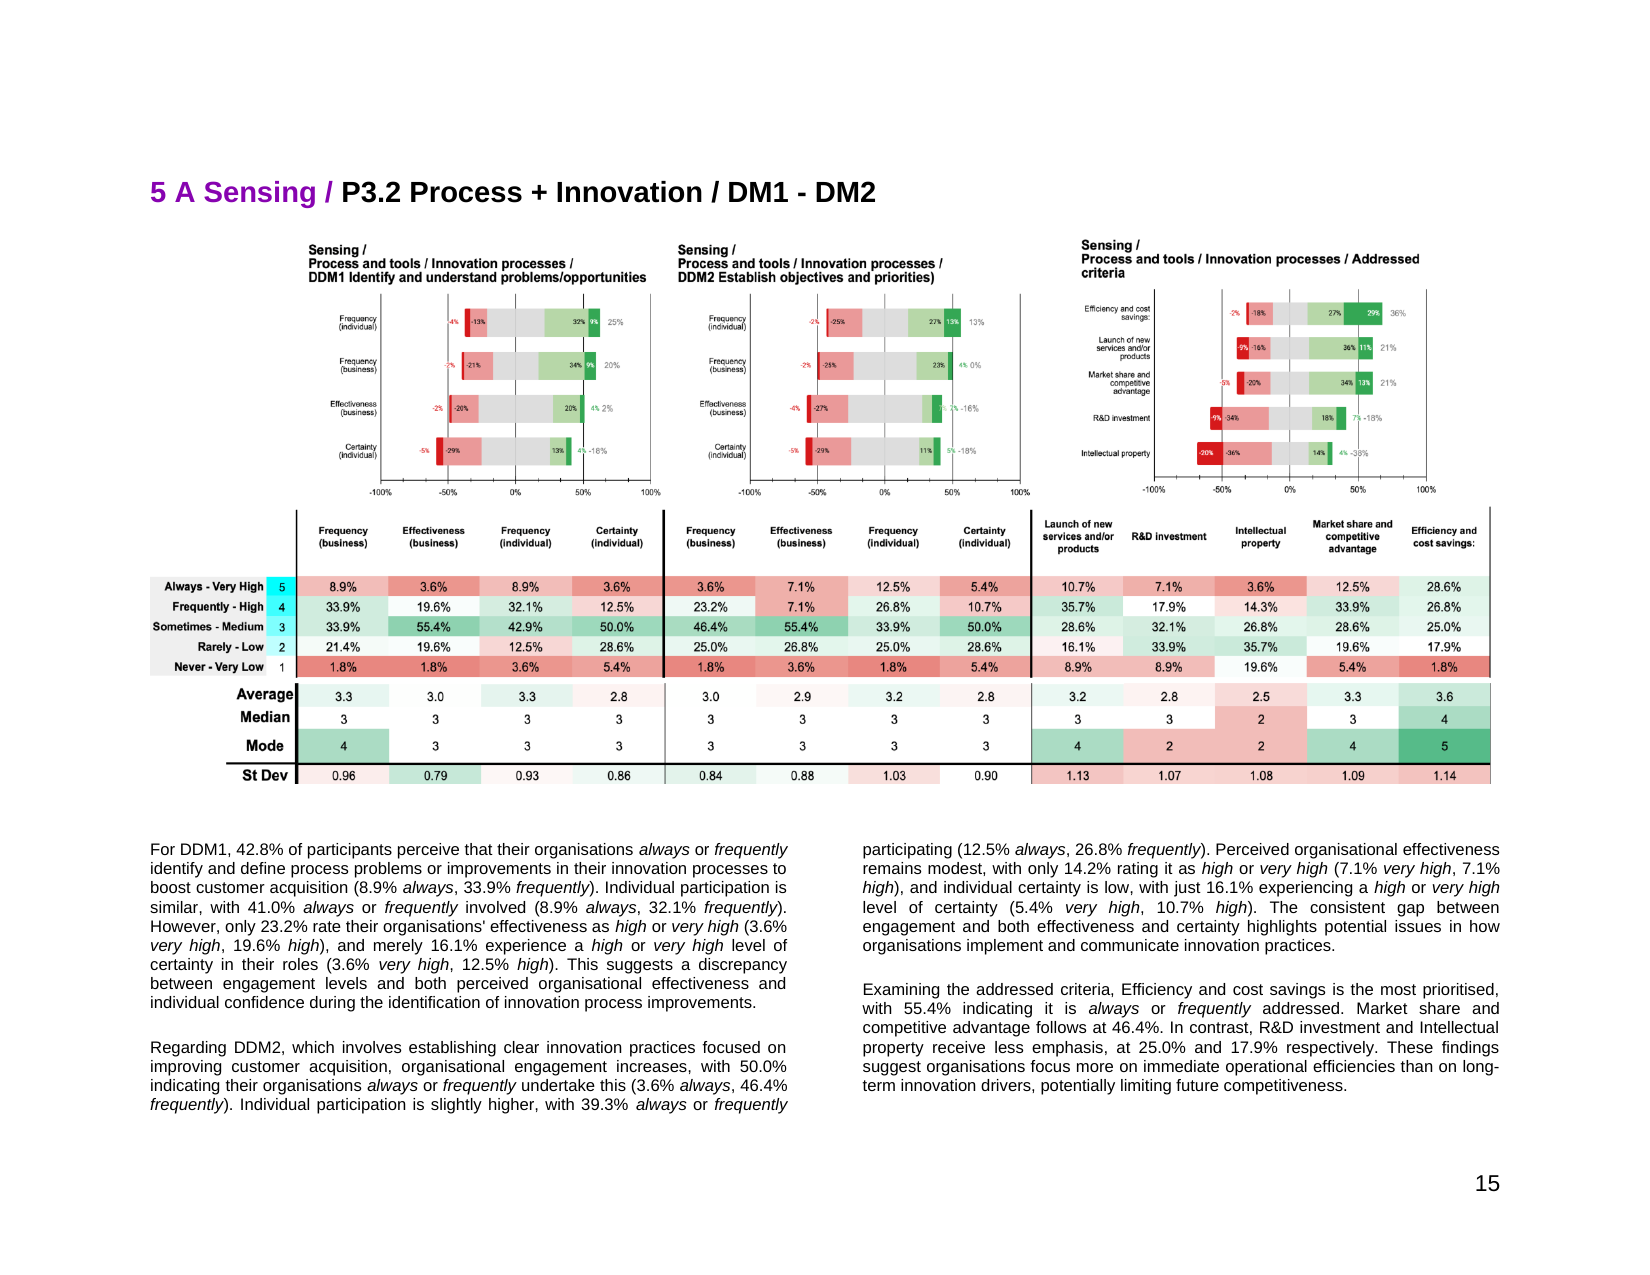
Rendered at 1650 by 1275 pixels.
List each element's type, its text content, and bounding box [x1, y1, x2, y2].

subtitle 5 A Sensing / P3.2 Process + Innovation / DM1 - DM2 [150, 175, 1500, 208]
picture [150, 233, 1491, 784]
text For DDM1, 42.8% of participants perceive that their organisations always or frequently identify and define process problems or improvements in their innovation processes to boost customer acquisition (8.9% always, 33.9% frequently). Individual participation is similar, with 41.0% always or frequently involved (8.9% always, 32.1% frequently). However, only 23.2% rate their organisations' effectiveness as high or very high (3.6% very high, 19.6% high), and merely 16.1% experience a high or very high level of certainty in their roles (3.6% very high, 12.5% high). This suggests a discrepancy between engagement levels and both perceived organisational effectiveness and individual confidence during the identification of innovation process improvements. [150, 840, 787, 1012]
text Examining the addressed criteria, Efficiency and cost savings is the most prioritised, with 55.4% indicating it is always or frequently addressed. Market share and competitive advantage follows at 46.4%. In contrast, R&D investment and Intellectual property receive less emphasis, at 25.0% and 17.9% respectively. These findings suggest organisations focus more on immediate operational efficiencies than on long-term innovation drivers, potentially limiting future competitiveness. [862, 980, 1500, 1095]
text Regarding DDM2, which involves establishing clear innovation practices focused on improving customer acquisition, organisational engagement increases, with 50.0% indicating their organisations always or frequently undertake this (3.6% always, 46.4% frequently). Individual participation is slightly higher, with 39.3% always or frequently participating (12.5% always, 26.8% frequently). Perceived organisational effectiveness remains modest, with only 14.2% rating it as high or very high (7.1% very high, 7.1% high), and individual certainty is low, with just 16.1% experiencing a high or very high level of certainty (5.4% very high, 10.7% high). The consistent gap between engagement and both effectiveness and certainty highlights potential issues in how organisations implement and communicate innovation practices. [862, 840, 1500, 955]
